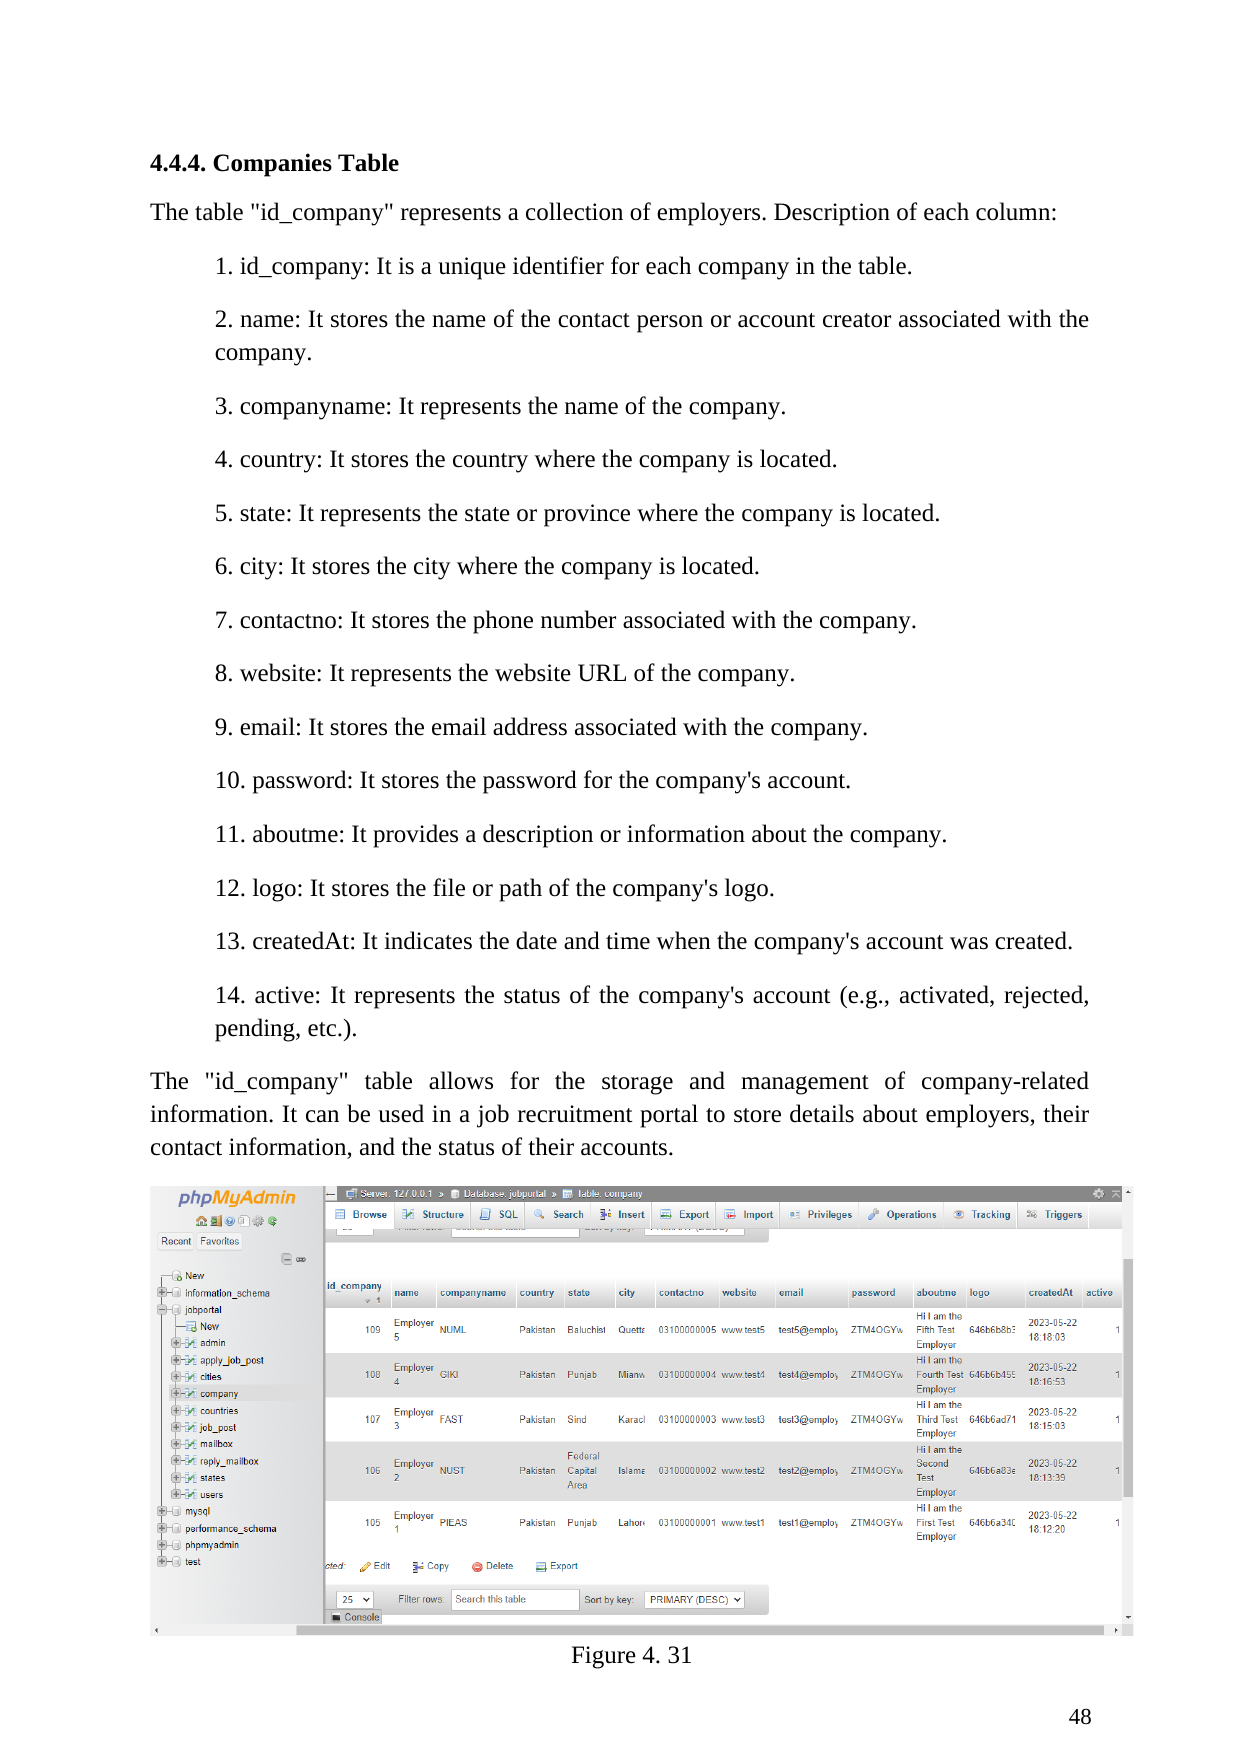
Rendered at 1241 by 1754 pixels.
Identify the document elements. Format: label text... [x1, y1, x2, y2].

subtitle Companies Table [150, 148, 1123, 177]
text 8. website: It represents the website URL of the company. [214, 658, 1090, 687]
text 13. createdAt: It indicates the date and time when the company's account was created. [214, 926, 1090, 955]
text 3. companyname: It represents the name of the company. [214, 391, 1090, 419]
text The "id_company" table allows for the storage and management of company-related information. It can be used in a job recruitment portal to store details about employers, their contact information, and the status of their accounts. [150, 1066, 1090, 1161]
text 12. logo: It stores the file or path of the company's logo. [214, 873, 1090, 901]
text 5. state: It represents the state or province where the company is located. [214, 498, 1090, 527]
text 11. aboutme: It provides a description or information about the company. [214, 819, 1090, 848]
text 7. contactno: It stores the phone number associated with the company. [214, 605, 1090, 634]
text 1. id_company: It is a unique identifier for each company in the table. [214, 251, 1090, 279]
text 9. email: It stores the email address associated with the company. [214, 712, 1090, 741]
text 10. password: It stores the password for the company's account. [214, 766, 1090, 794]
text 2. name: It stores the name of the contact person or account creator associated with the company. [214, 304, 1090, 366]
text 14. active: It represents the status of the company's account (e.g., activated, rejected, pending, etc.). [214, 980, 1090, 1042]
picture [150, 1186, 1134, 1636]
text 4. country: It stores the country where the company is located. [214, 444, 1090, 473]
text The table "id_company" represents a collection of employers. Description of each column: [150, 197, 1090, 226]
text Figure 4. 31 [139, 1640, 1123, 1669]
text 6. city: It stores the city where the company is located. [214, 551, 1090, 580]
